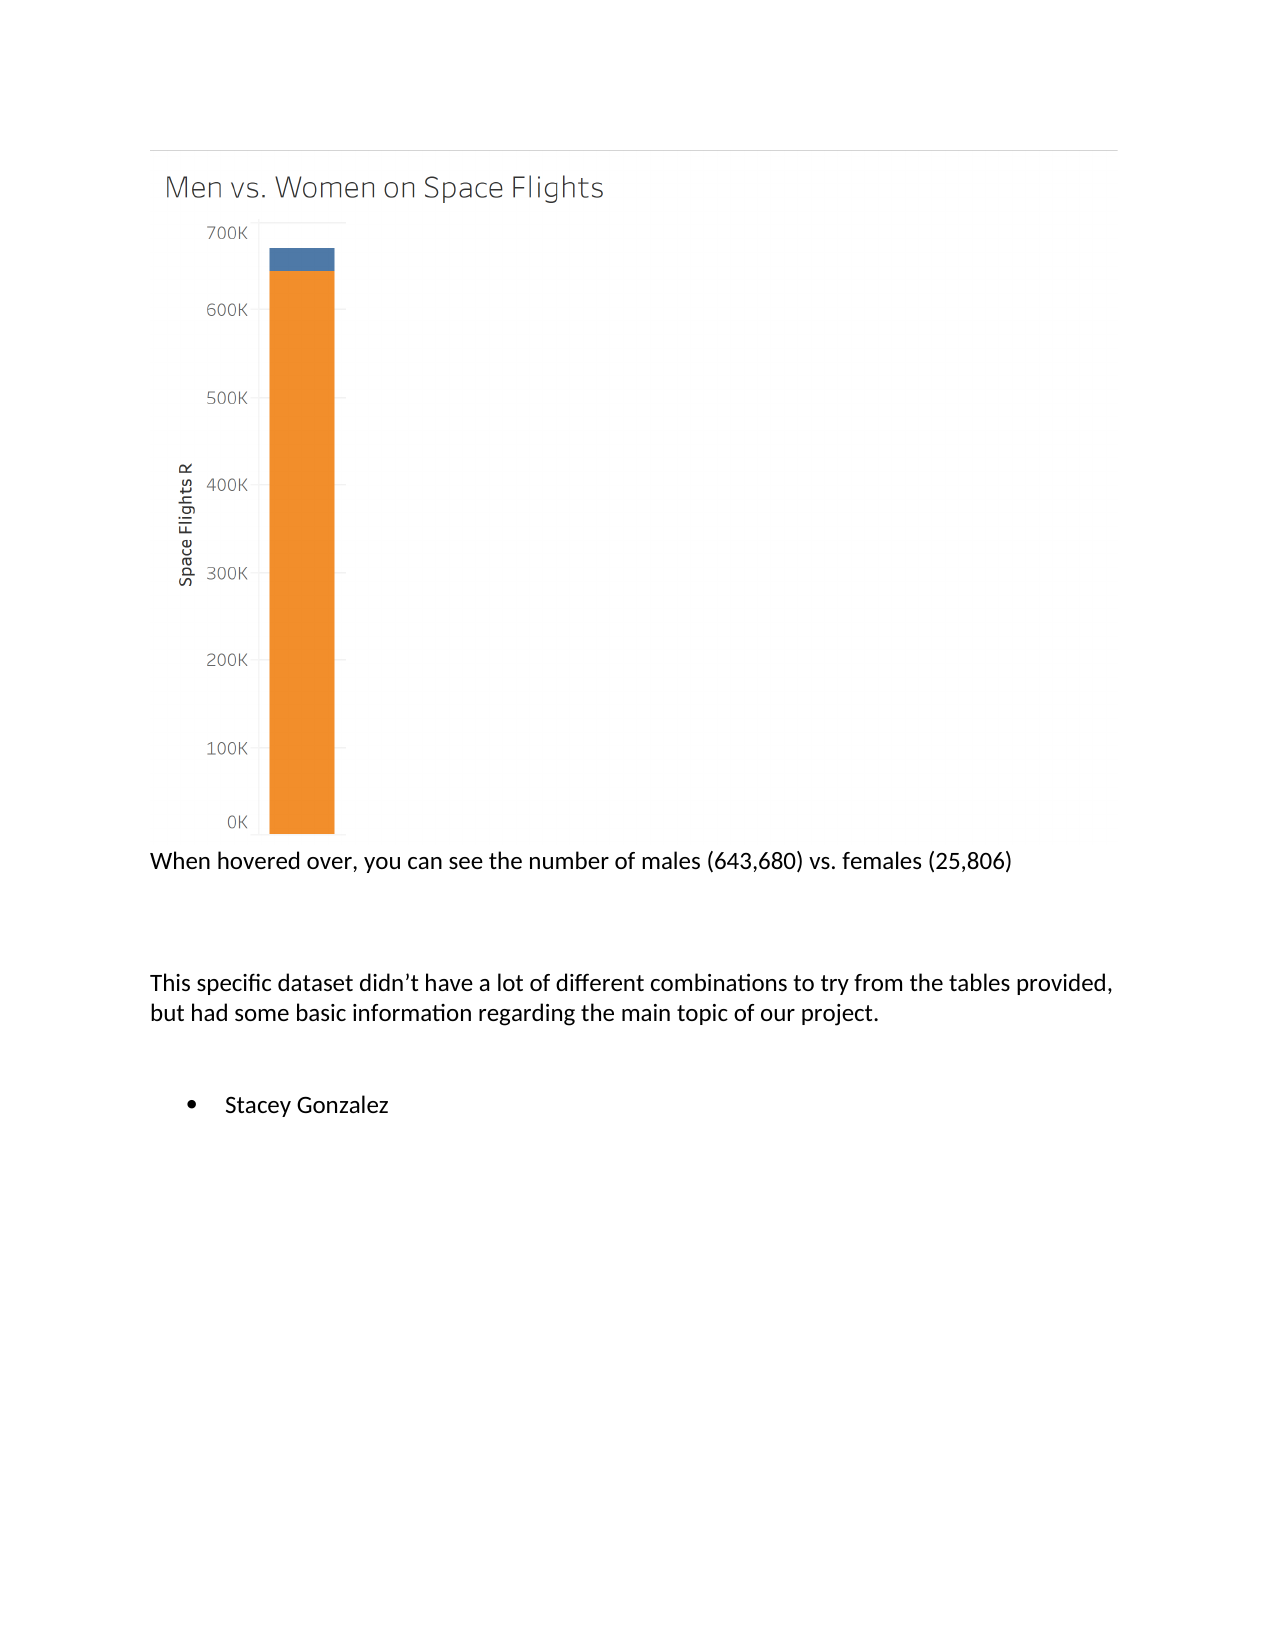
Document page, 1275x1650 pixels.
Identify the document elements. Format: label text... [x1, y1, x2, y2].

list Stacey Gonzalez [187, 1089, 1125, 1119]
text When hovered over, you can see the number of males (643,680) vs. females (25,806) [150, 845, 1125, 875]
picture [150, 150, 1118, 845]
text This specific dataset didn’t have a lot of different combinations to try from the tables provided, but had some basic information regarding the main topic of our project. [150, 967, 1125, 1028]
